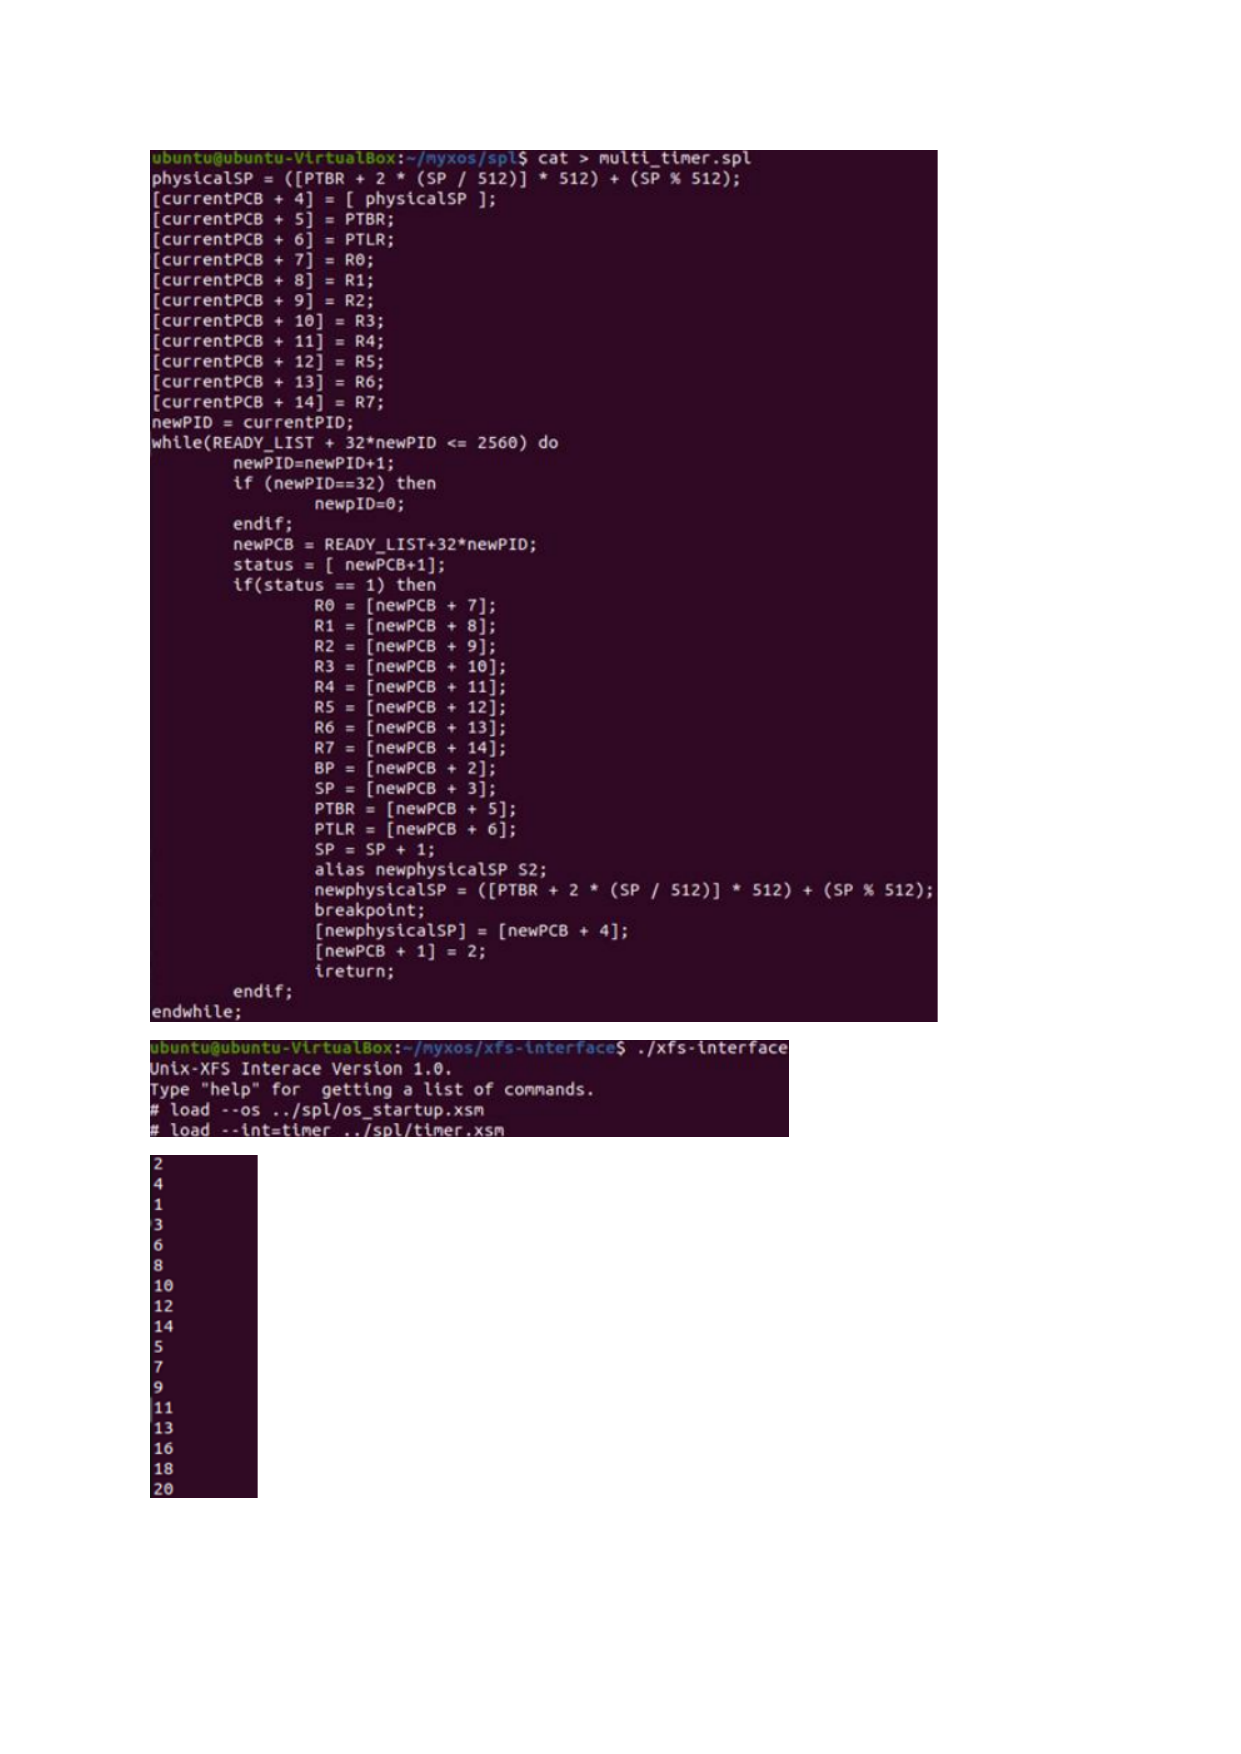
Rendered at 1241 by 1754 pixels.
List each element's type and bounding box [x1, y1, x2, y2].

picture [150, 1155, 258, 1498]
picture [150, 150, 938, 1022]
picture [150, 1040, 789, 1137]
